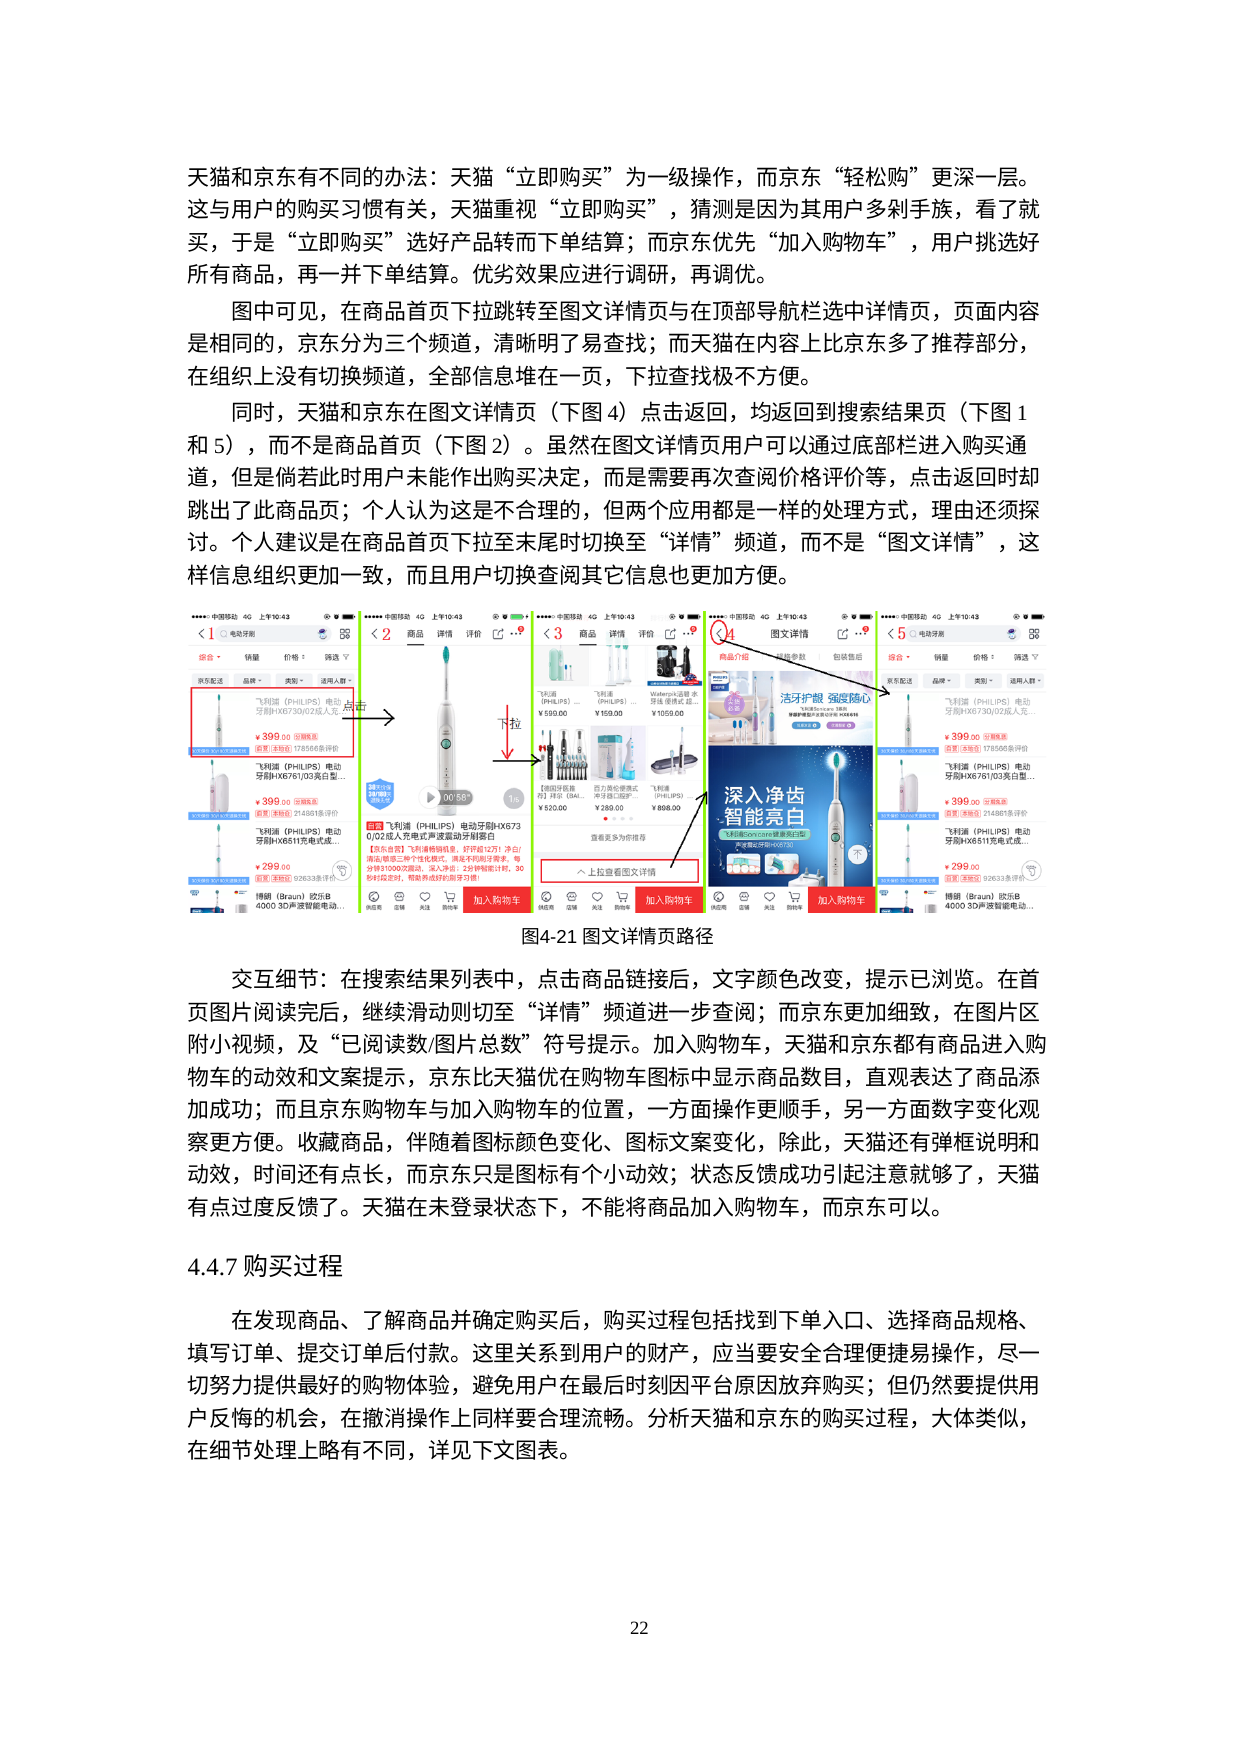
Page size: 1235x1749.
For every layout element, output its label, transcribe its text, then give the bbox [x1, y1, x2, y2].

subtitle 4.4.7 购买过程 [187, 1232, 1047, 1297]
text 图中可见，在商品首页下拉跳转至图文详情页与在顶部导航栏选中详情页，页面内容是相同的，京东分为三个频道，清晰明了易查找；而天猫在内容上比京东多了推荐部分，在组织上没有切换频道，全部信息堆在一页，下拉查找极不方便。 [187, 293, 1047, 391]
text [187, 159, 1047, 289]
picture [188, 611, 1047, 913]
text 同时，天猫和京东在图文详情页（下图4）点击返回，均返回到搜索结果页（下图1和5），而不是商品首页（下图2）。虽然在图文详情页用户可以通过底部栏进入购买通道，但是倘若此时用户未能作出购买决定，而是需要再次查阅价格评价等，点击返回时却跳出了此商品页；个人认为这是不合理的，但两个应用都是一样的处理方式，理由还须探讨。个人建议是在商品首页下拉至末尾时切换至“详情”频道，而不是“图文详情”，这样信息组织更加一致，而且用户切换查阅其它信息也更加方便。 [187, 395, 1047, 590]
text 在发现商品、了解商品并确定购买后，购买过程包括找到下单入口、选择商品规格、填写订单、提交订单后付款。这里关系到用户的财产，应当要安全合理便捷易操作，尽一切努力提供最好的购物体验，避免用户在最后时刻因平台原因放弃购买；但仍然要提供用户反悔的机会，在撤消操作上同样要合理流畅。分析天猫和京东的购买过程，大体类似，在细节处理上略有不同，详见下文图表。 [187, 1303, 1047, 1465]
text 交互细节：在搜索结果列表中，点击商品链接后，文字颜色改变，提示已浏览。在首页图片阅读完后，继续滑动则切至“详情”频道进一步查阅；而京东更加细致，在图片区附小视频，及“已阅读数/图片总数”符号提示。加入购物车，天猫和京东都有商品进入购物车的动效和文案提示，京东比天猫优在购物车图标中显示商品数目，直观表达了商品添加成功；而且京东购物车与加入购物车的位置，一方面操作更顺手，另一方面数字变化观察更方便。收藏商品，伴随着图标颜色变化、图标文案变化，除此，天猫还有弹框说明和动效，时间还有点长，而京东只是图标有个小动效；状态反馈成功引起注意就够了，天猫有点过度反馈了。天猫在未登录状态下，不能将商品加入购物车，而京东可以。 [187, 962, 1047, 1222]
